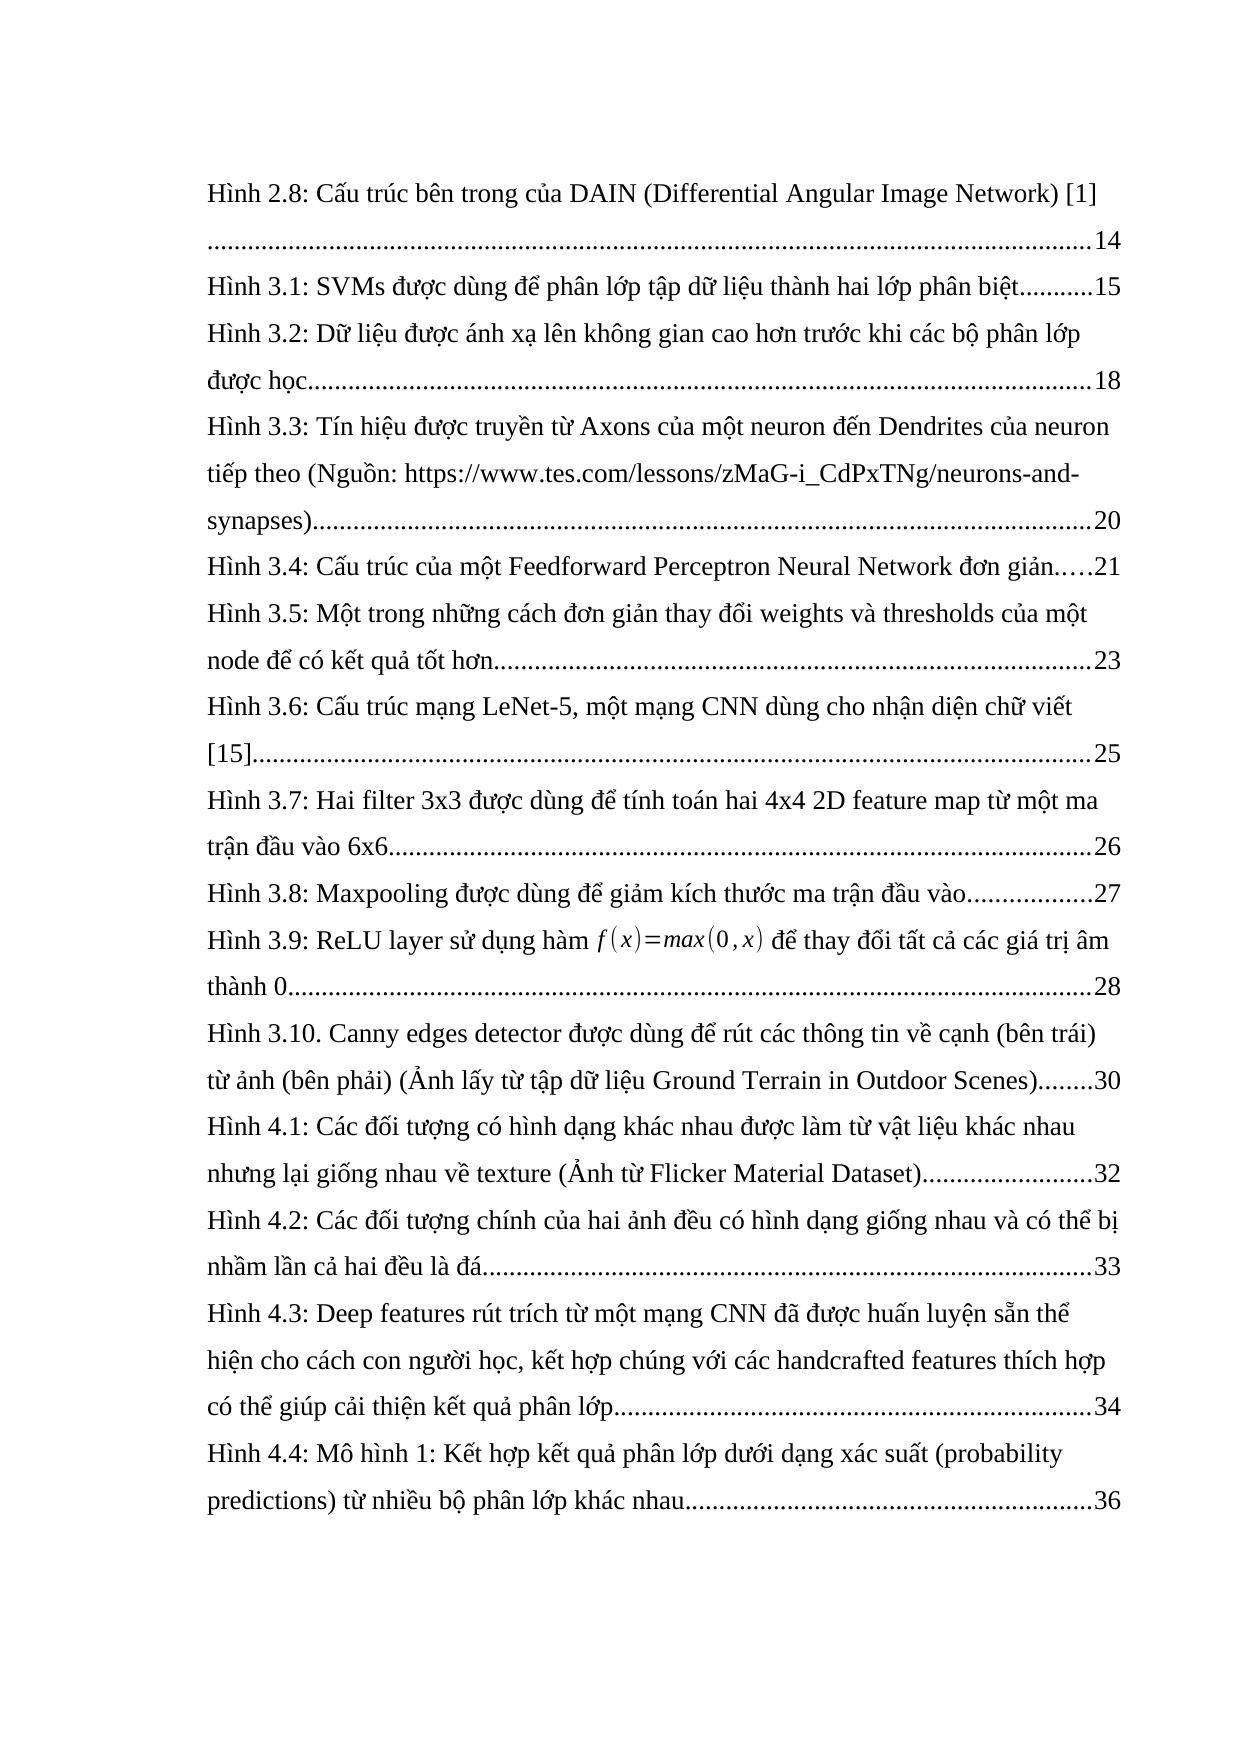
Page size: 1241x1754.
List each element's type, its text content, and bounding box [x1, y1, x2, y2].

text Hình 3.3: Tín hiệu được truyền từ Axons của một neuron đến Dendrites của neuron tiếp theo (Nguồn: https://www.tes.com/lessons/zMaG-i_CdPxTNg/neurons-and-synapses). 20 [207, 411, 1122, 535]
text Hình 3.2: Dữ liệu được ánh xạ lên không gian cao hơn trước khi các bộ phân lớp được học 18 [207, 317, 1122, 395]
text Hình 3.6: Cấu trúc mạng LeNet-5, một mạng CNN dùng cho nhận diện chữ viết [15] 25 [207, 691, 1122, 768]
text Hình 3.9: ReLU layer sử dụng hàm để thay đổi tất cả các giá trị âm thành 0. 28 [207, 924, 1122, 1002]
text Hình 3.7: Hai filter 3x3 được dùng để tính toán hai 4x4 2D feature map từ một ma trận đầu vào 6x6 26 [207, 784, 1122, 862]
text Hình 4.4: Mô hình 1: Kết hợp kết quả phân lớp dưới dạng xác suất (probability predictions) từ nhiều bộ phân lớp khác nhau 36 [207, 1437, 1122, 1515]
text Hình 3.4: Cấu trúc của một Feedforward Perceptron Neural Network đơn giản. 21 [207, 551, 1122, 582]
text Hình 3.10. Canny edges detector được dùng để rút các thông tin về cạnh (bên trái) từ ảnh (bên phải) (Ảnh lấy từ tập dữ liệu Ground Terrain in Outdoor Scenes) 30 [207, 1017, 1122, 1095]
text Hình 4.2: Các đối tượng chính của hai ảnh đều có hình dạng giống nhau và có thể bị nhầm lần cả hai đều là đá. 33 [207, 1204, 1122, 1282]
text Hình 3.1: SVMs được dùng để phân lớp tập dữ liệu thành hai lớp phân biệt 15 [207, 271, 1122, 302]
text Hình 4.1: Các đối tượng có hình dạng khác nhau được làm từ vật liệu khác nhau nhưng lại giống nhau về texture (Ảnh từ Flicker Material Dataset) 32 [207, 1111, 1122, 1188]
text Hình 2.8: Cấu trúc bên trong của DAIN (Differential Angular Image Network) [1] 14 [207, 177, 1122, 255]
text Hình 3.5: Một trong những cách đơn giản thay đổi weights và thresholds của một node để có kết quả tốt hơn 23 [207, 597, 1122, 675]
text Hình 4.3: Deep features rút trích từ một mạng CNN đã được huấn luyện sẵn thể hiện cho cách con người học, kết hợp chúng với các handcrafted features thích hợp có thể giúp cải thiện kết quả phân lớp 34 [207, 1297, 1122, 1422]
text Hình 3.8: Maxpooling được dùng để giảm kích thước ma trận đầu vào 27 [207, 877, 1122, 908]
